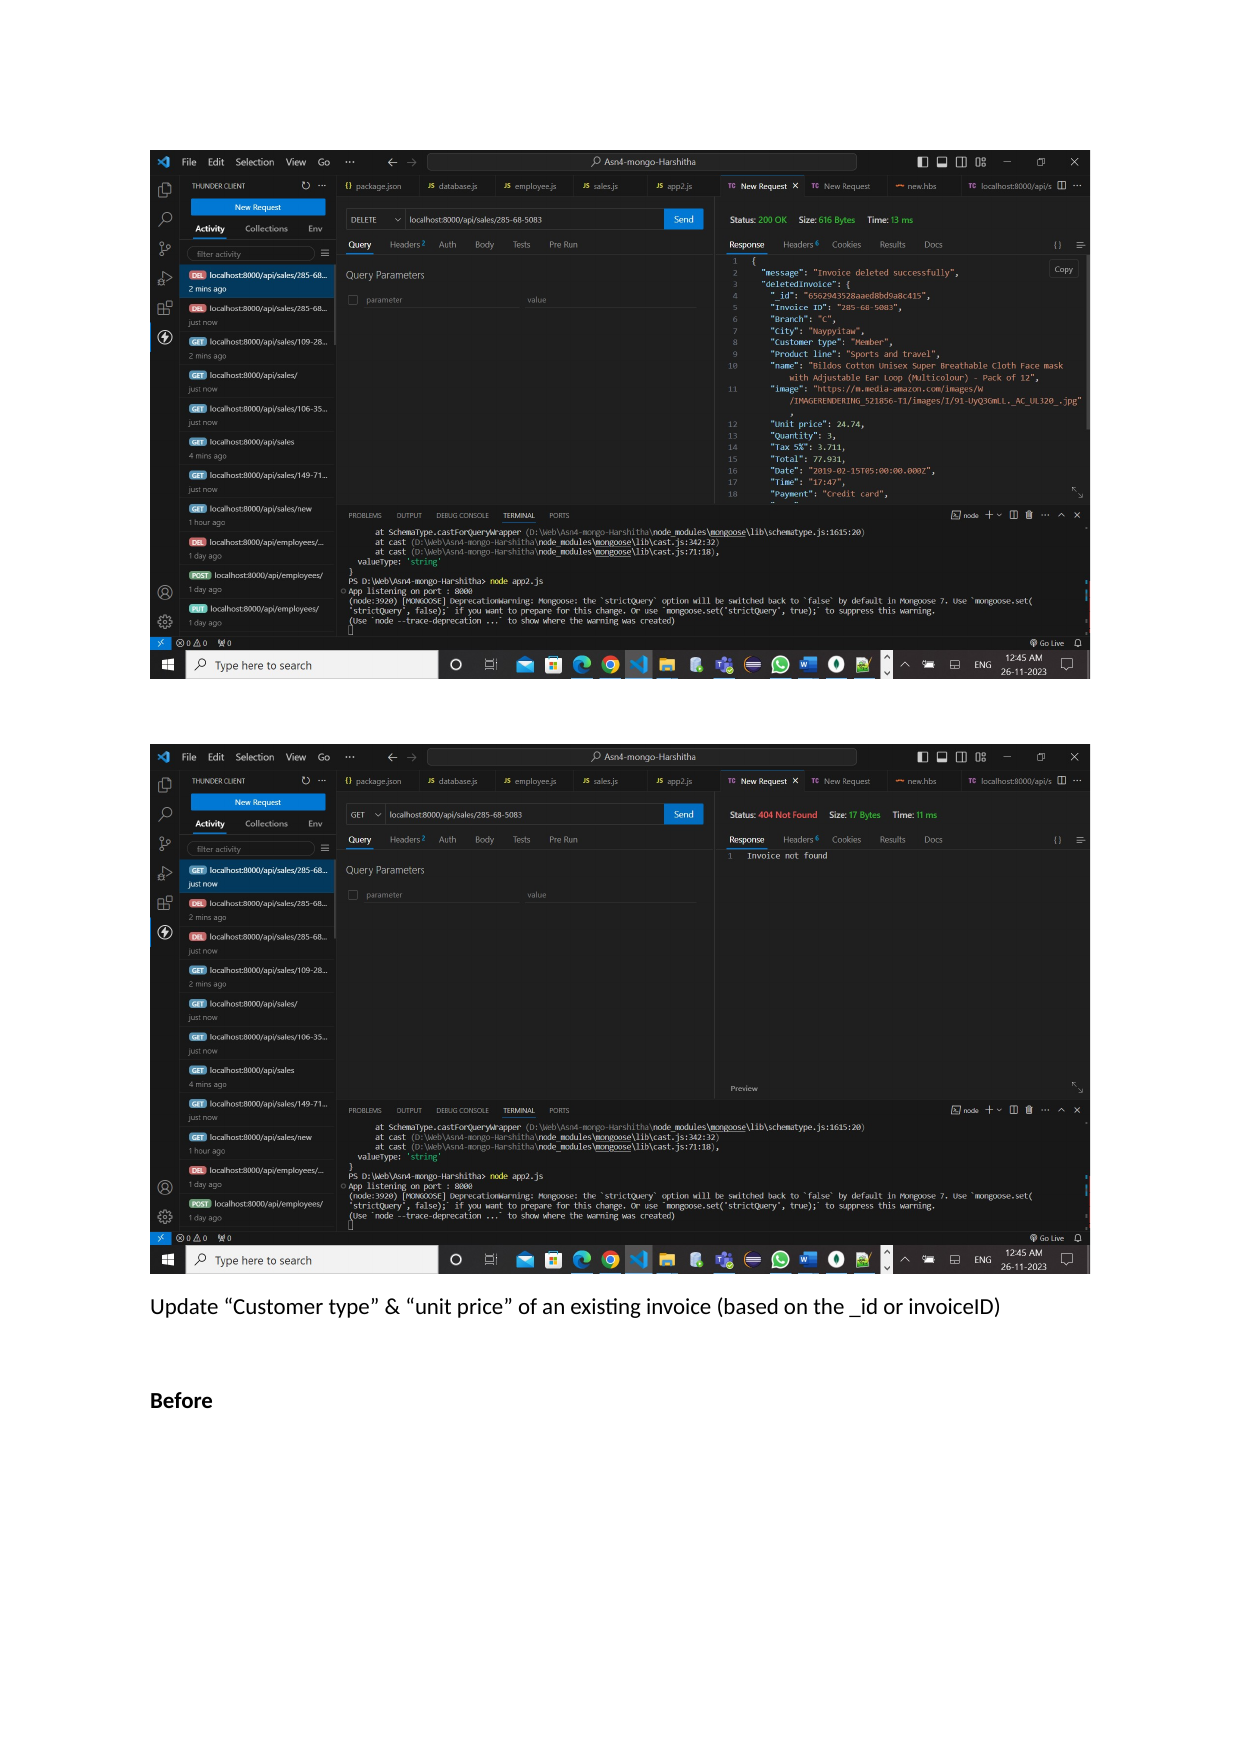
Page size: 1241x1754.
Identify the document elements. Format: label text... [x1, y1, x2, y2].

text Before [150, 1386, 1090, 1414]
picture [150, 744, 1091, 1274]
picture [150, 150, 1091, 679]
text Update “Customer type” & “unit price” of an existing invoice (based on the _id or invoiceID) [150, 1292, 1090, 1320]
